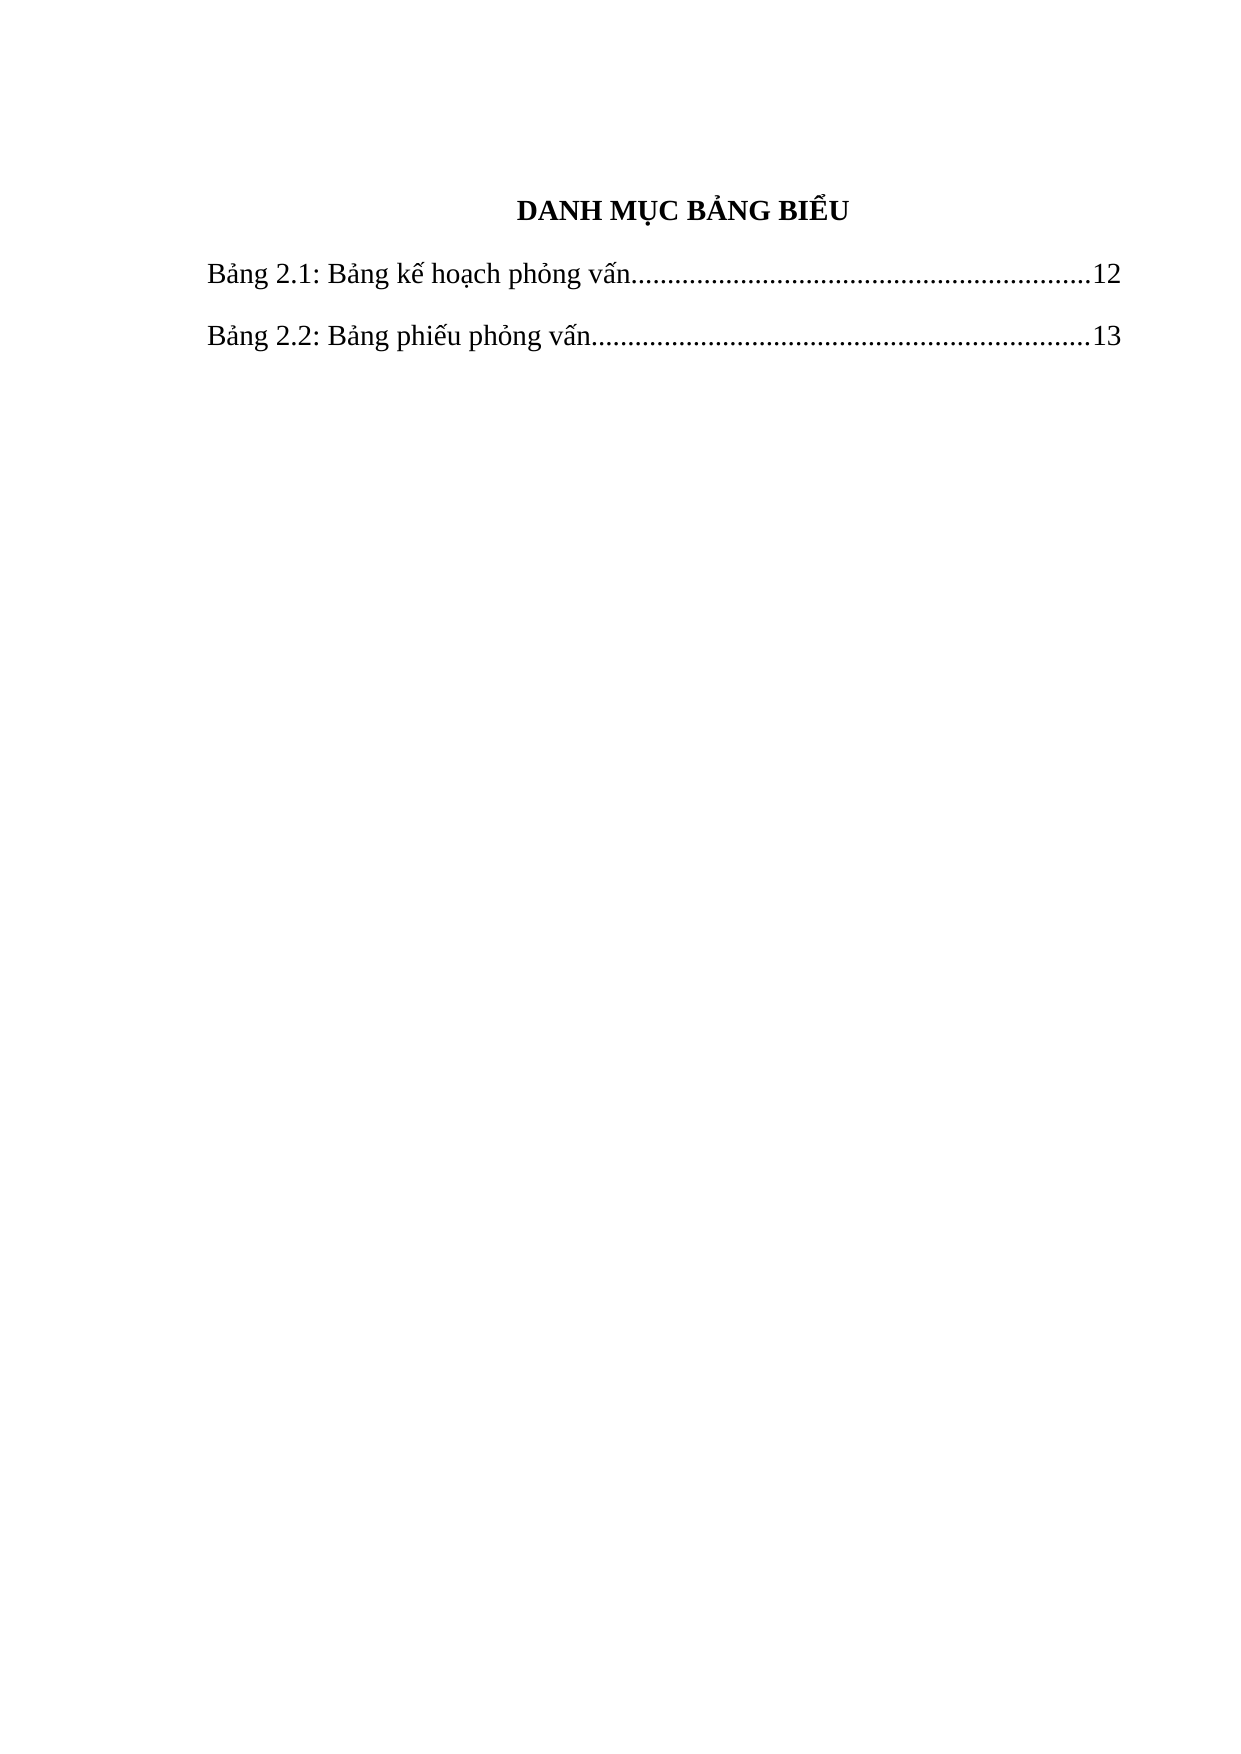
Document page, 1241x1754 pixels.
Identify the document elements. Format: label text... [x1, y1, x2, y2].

subtitle DANH MỤC BẢNG BIỂU [244, 193, 1122, 226]
text Bảng 2.2: Bảng phiếu phỏng vấn 13 [207, 318, 1122, 352]
text Bảng 2.1: Bảng kế hoạch phỏng vấn 12 [207, 256, 1122, 289]
